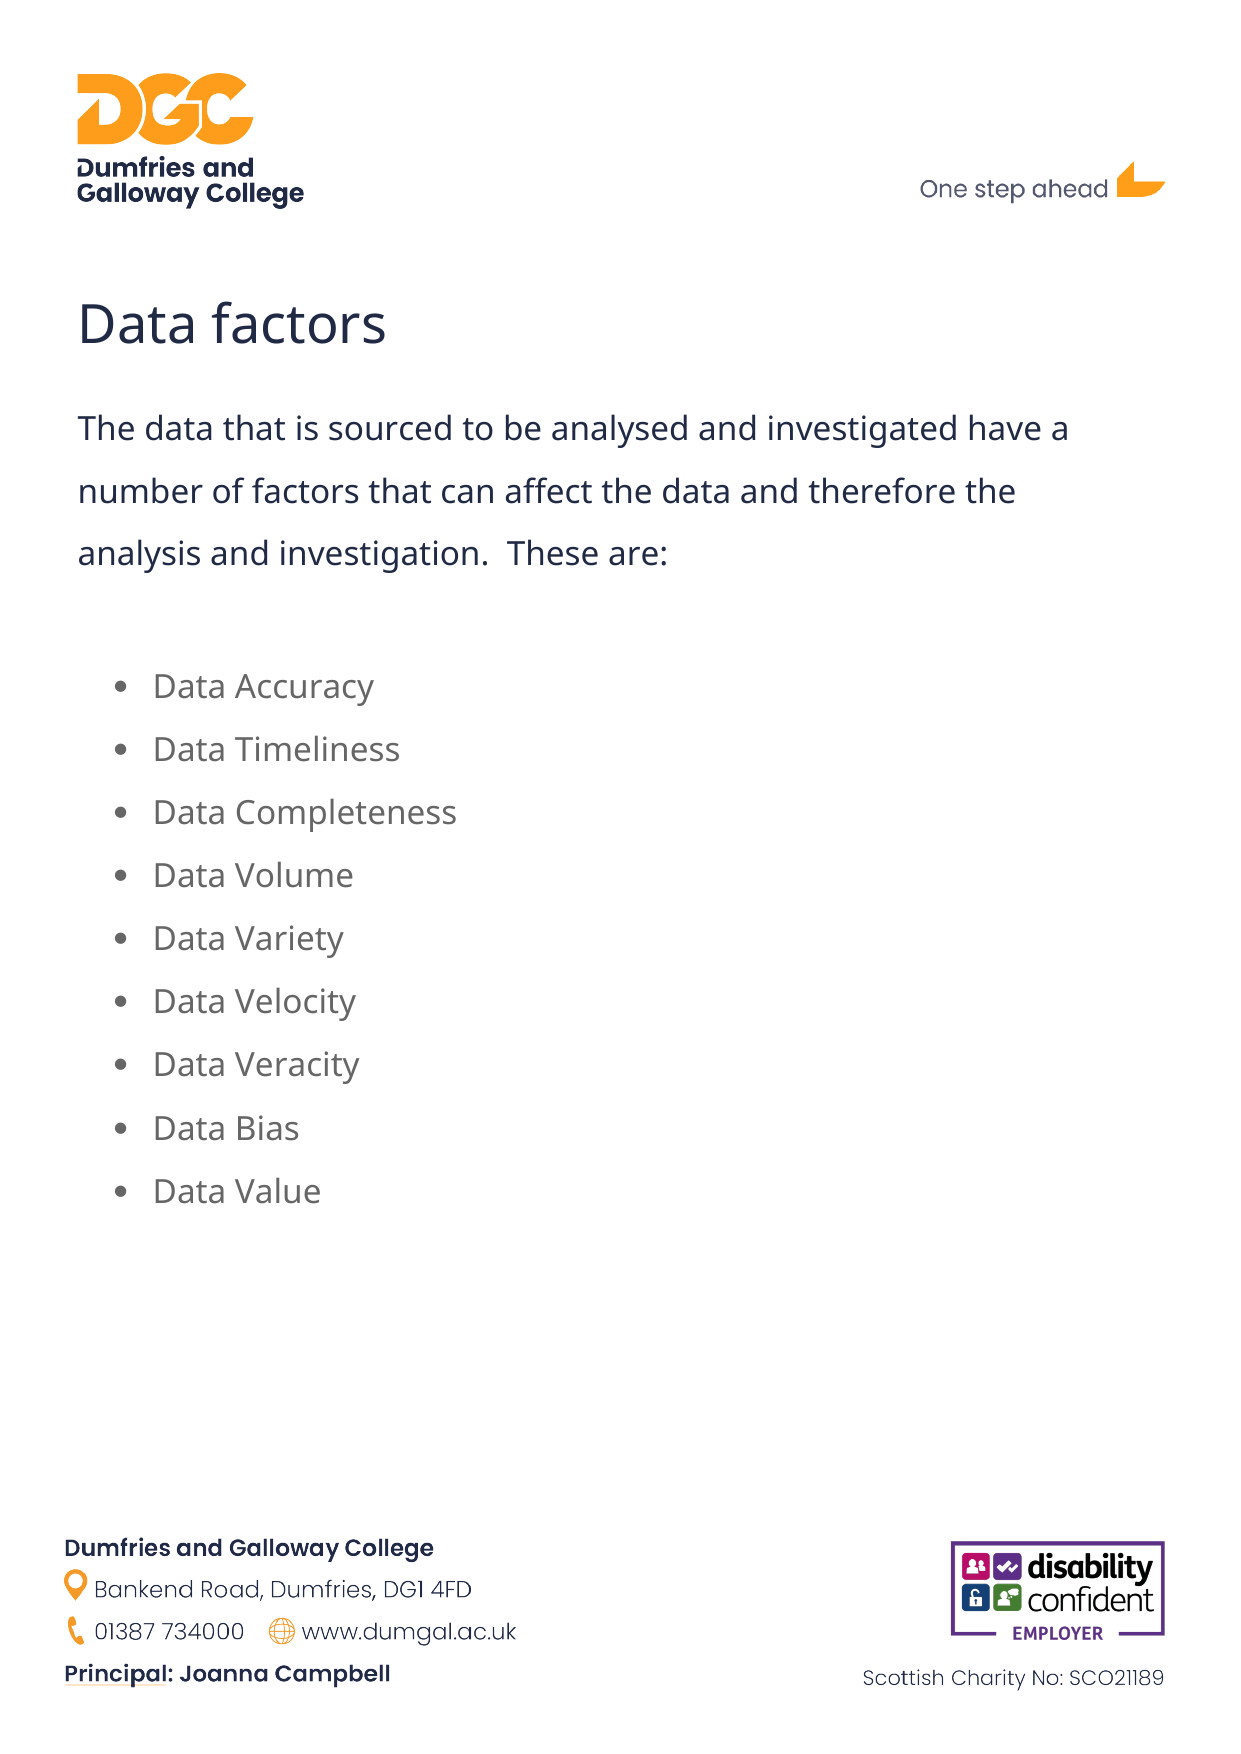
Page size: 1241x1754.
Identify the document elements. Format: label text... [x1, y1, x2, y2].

picture [0, 1508, 1241, 1735]
text The data that is sourced to be analysed and investigated have a number of factors that can affect the data and therefore the analysis and investigation. These are: [77, 405, 1131, 576]
list Data Bias [115, 1104, 1131, 1150]
list Data Value [115, 1167, 1131, 1213]
list Data Timeliness [115, 726, 1131, 771]
subtitle Data factors [77, 286, 1131, 359]
list Data Volume [115, 852, 1131, 897]
list Data Accuracy [115, 662, 1131, 708]
list Data Veracity [115, 1041, 1131, 1087]
list Data Velocity [115, 978, 1131, 1023]
list Data Variety [115, 915, 1131, 960]
picture [915, 157, 1170, 209]
list Data Completeness [115, 789, 1131, 834]
picture [77, 73, 304, 209]
